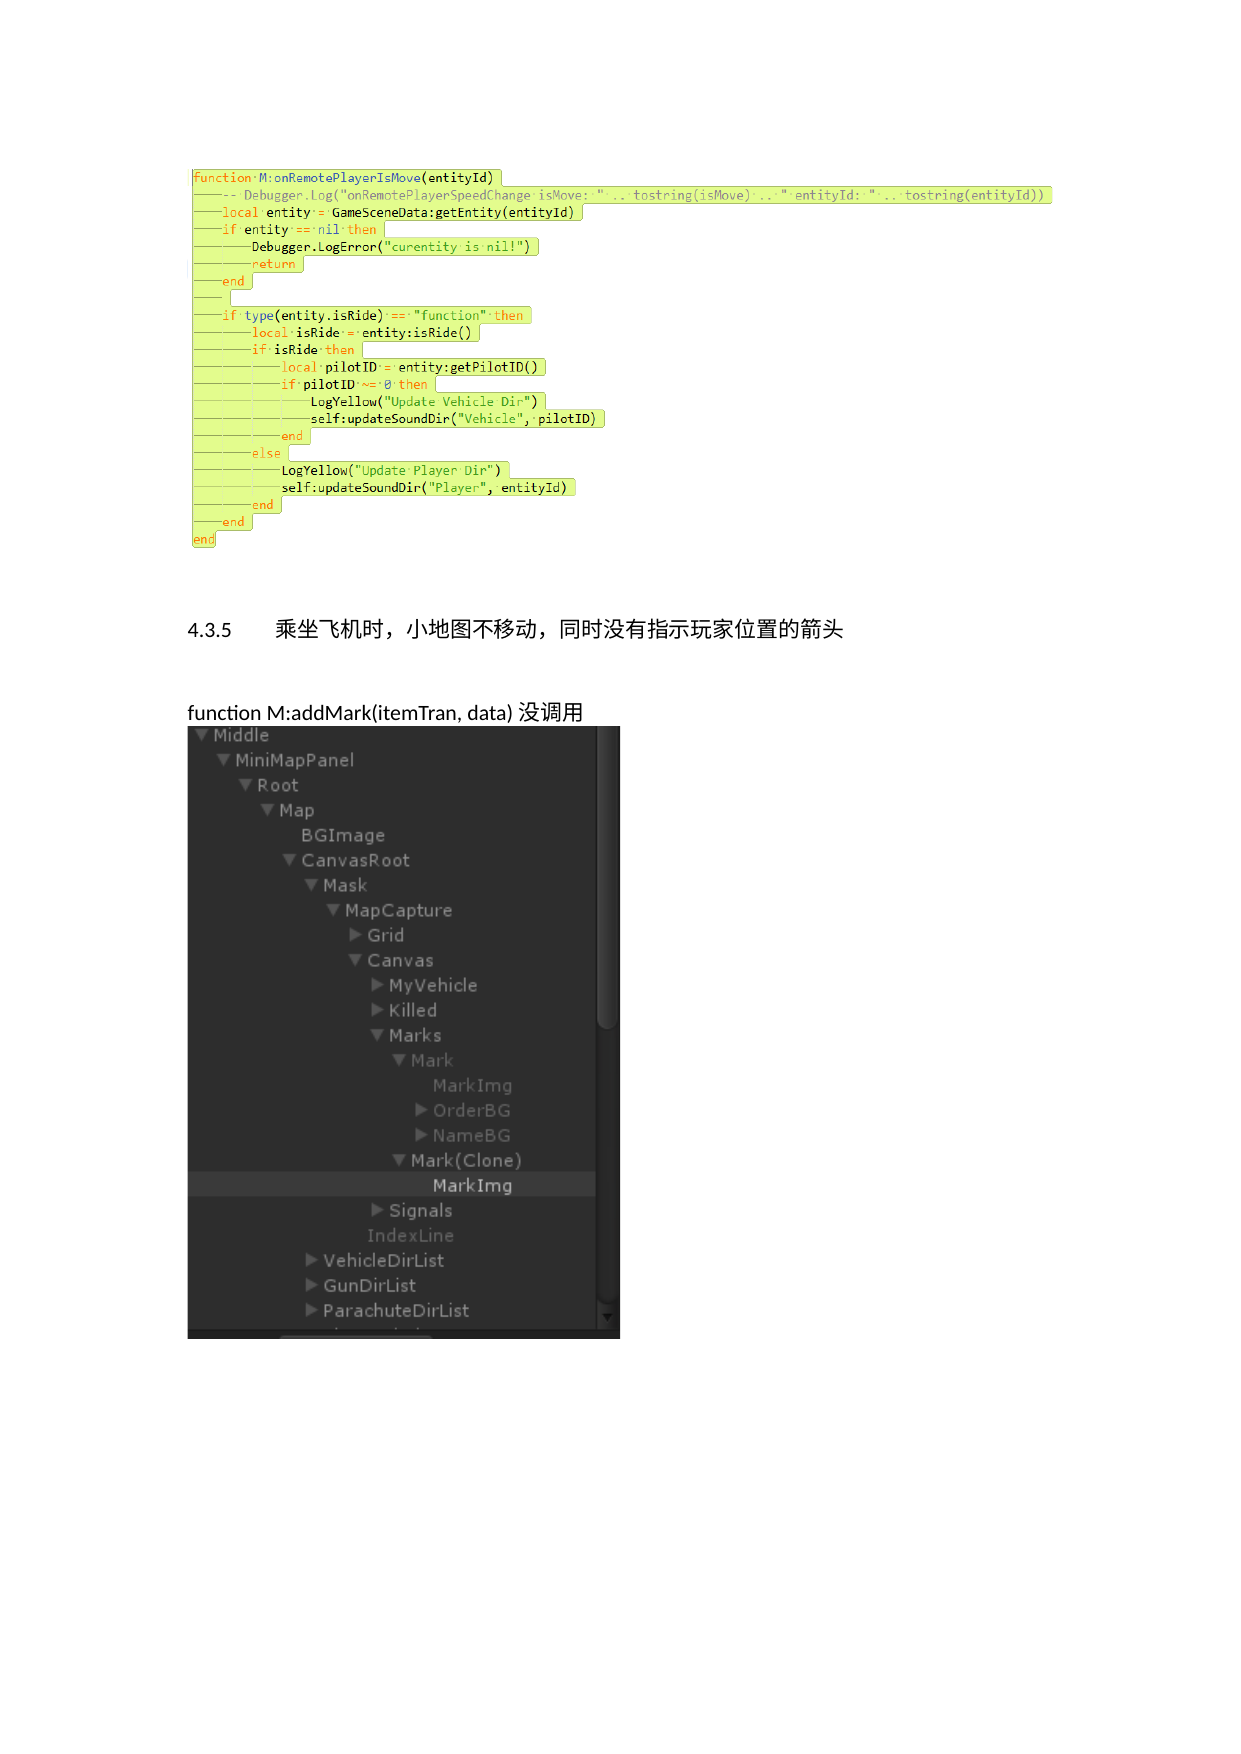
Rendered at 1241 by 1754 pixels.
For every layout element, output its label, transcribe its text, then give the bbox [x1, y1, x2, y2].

text function M:addMark(itemTran, data) 没调用 [187, 694, 1053, 727]
picture [187, 162, 1053, 553]
picture [187, 726, 621, 1339]
subtitle 乘坐飞机时，小地图不移动，同时没有指示玩家位置的箭头 [187, 612, 1053, 644]
